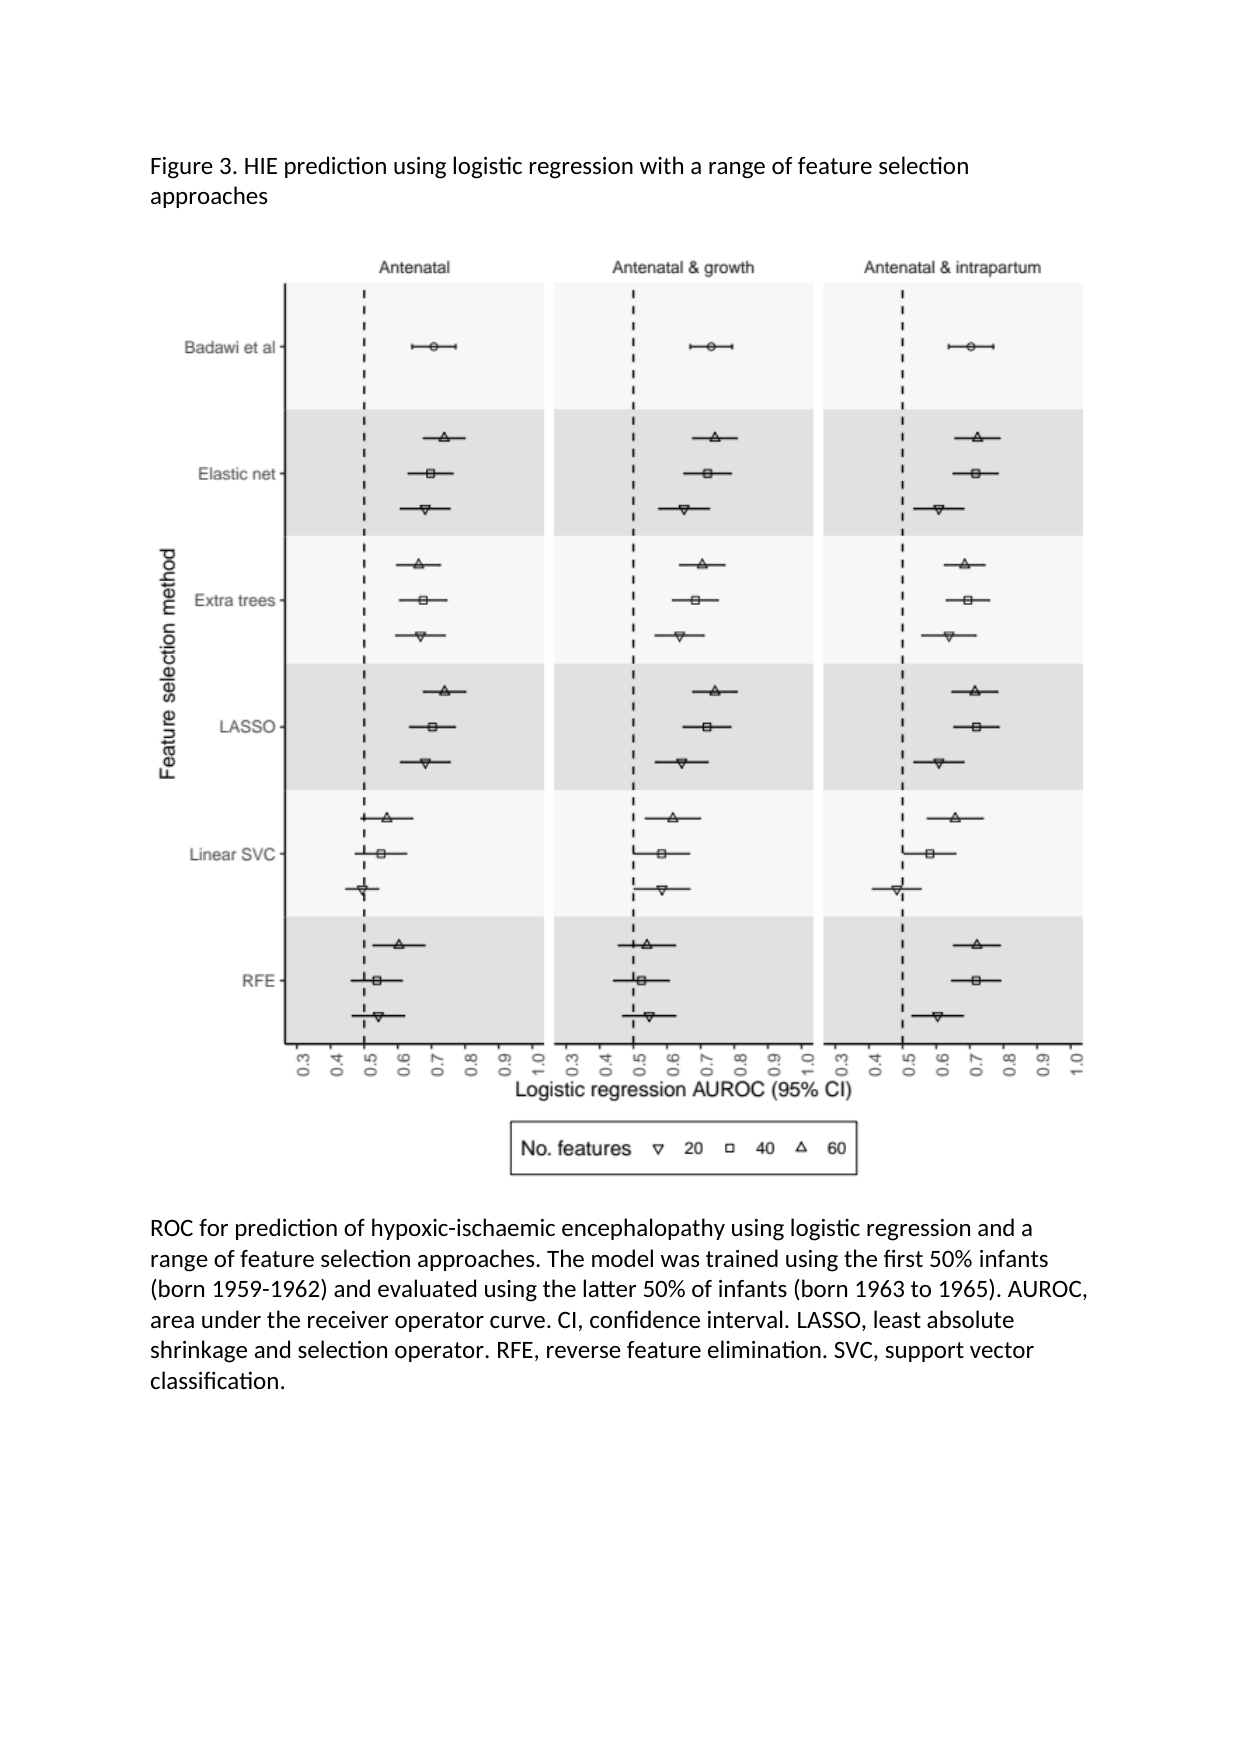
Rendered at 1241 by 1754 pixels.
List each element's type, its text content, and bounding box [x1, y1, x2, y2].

text Figure 3. HIE prediction using logistic regression with a range of feature selection approaches [150, 150, 1090, 211]
text ROC for prediction of hypoxic-ischaemic encephalopathy using logistic regression and a range of feature selection approaches. The model was trained using the first 50% infants (born 1959-1962) and evaluated using the latter 50% of infants (born 1963 to 1965). AUROC, area under the receiver operator curve. CI, confidence interval. LASSO, least absolute shrinkage and selection operator. RFE, reverse feature elimination. SVC, support vector classification. [150, 1212, 1090, 1395]
